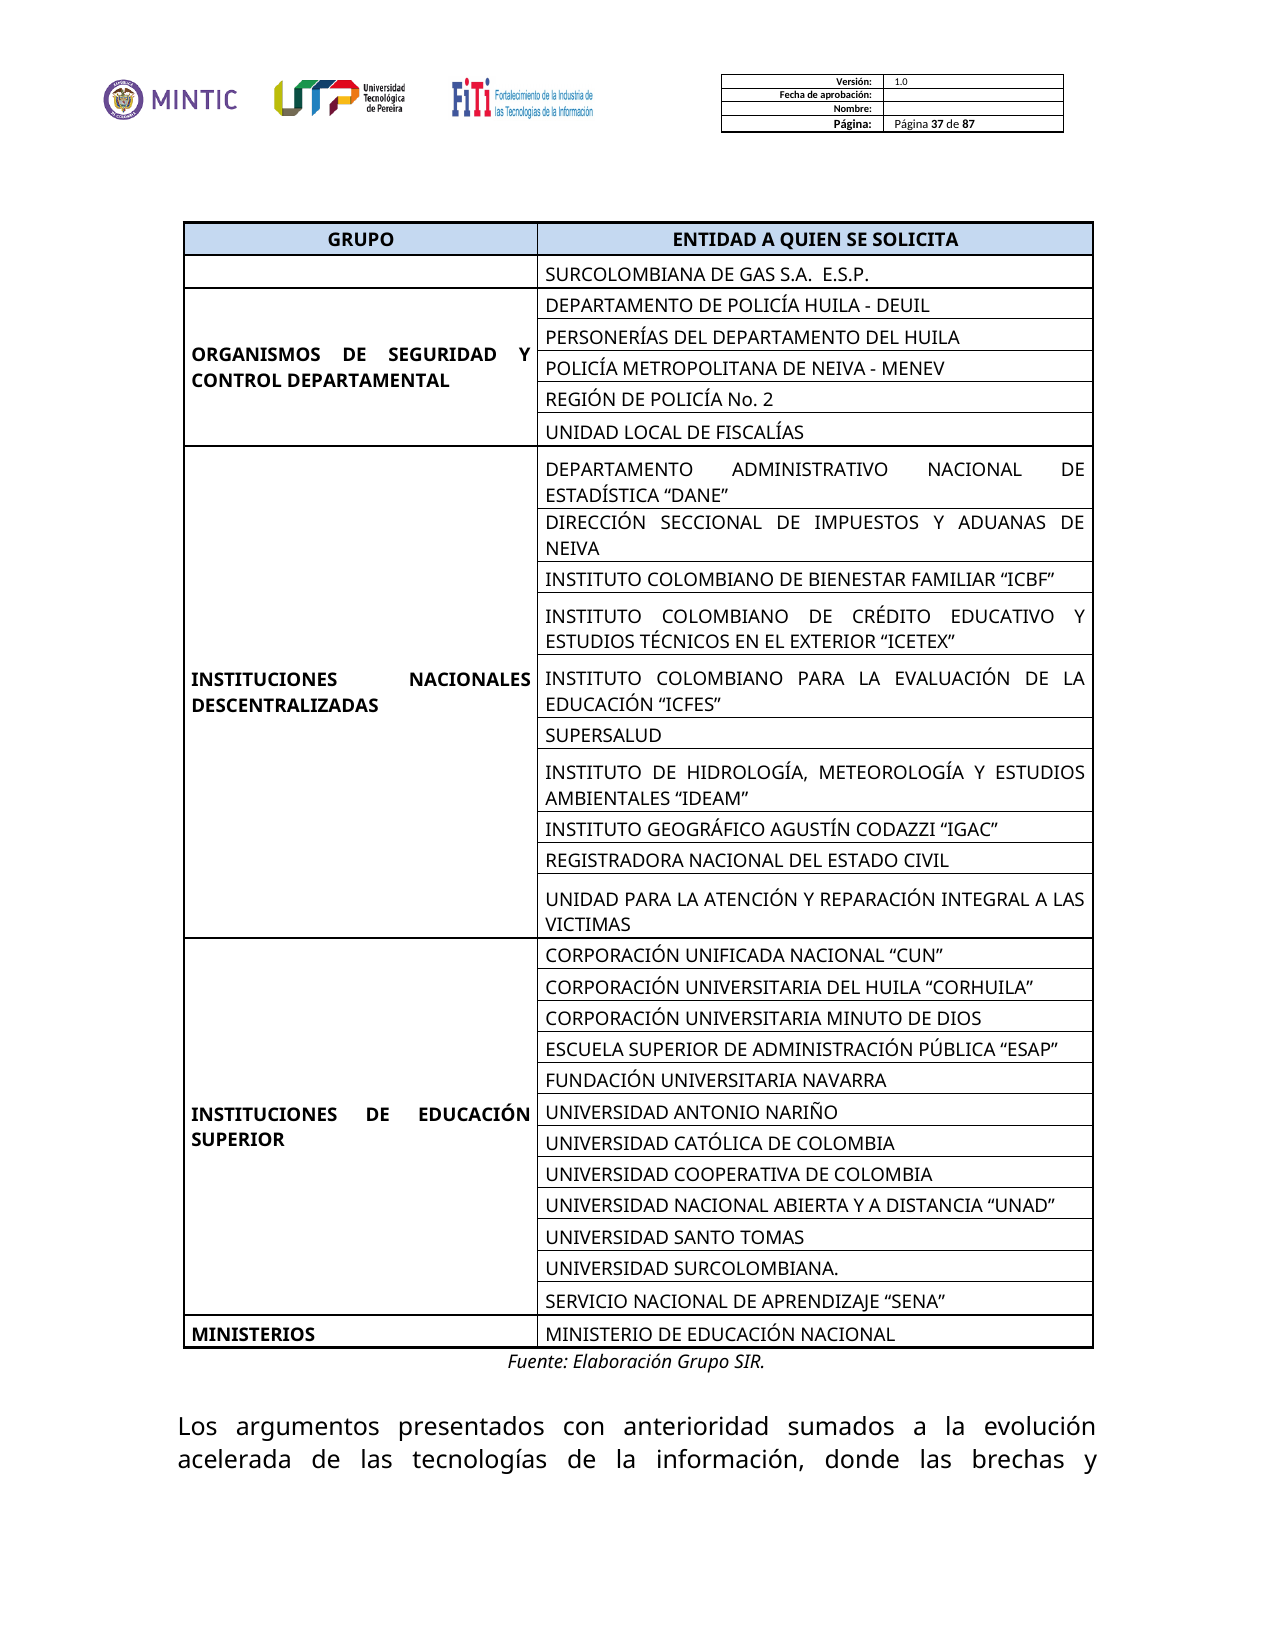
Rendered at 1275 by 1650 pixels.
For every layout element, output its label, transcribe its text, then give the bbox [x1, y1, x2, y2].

table_cell INSTITUTO COLOMBIANO DE BIENESTAR FAMILIAR “ICBF” [538, 562, 1092, 592]
table_cell MINISTERIO DE EDUCACIÓN NACIONAL [538, 1316, 1092, 1346]
picture [274, 80, 405, 116]
picture [97, 76, 238, 127]
table_header GRUPO [185, 224, 537, 254]
table_cell UNIVERSIDAD ANTONIO NARIÑO [538, 1094, 1092, 1124]
table_cell CORPORACIÓN UNIFICADA NACIONAL “CUN” [538, 939, 1092, 968]
table_cell CORPORACIÓN UNIVERSITARIA DEL HUILA “CORHUILA” [538, 969, 1092, 999]
table_cell POLICÍA METROPOLITANA DE NEIVA - MENEV [538, 351, 1092, 381]
table_cell DIRECCIÓN SECCIONAL DE IMPUESTOS Y ADUANAS DE NEIVA [538, 509, 1092, 561]
table_cell UNIVERSIDAD NACIONAL ABIERTA Y A DISTANCIA “UNAD” [538, 1188, 1092, 1218]
text Fuente: Elaboración Grupo SIR. [177, 1348, 1098, 1374]
table_cell INSTITUCIONES DE EDUCACIÓN SUPERIOR [185, 939, 537, 1314]
table_cell SUPERSALUD [538, 718, 1092, 748]
table_cell INSTITUTO COLOMBIANO PARA LA EVALUACIÓN DE LA EDUCACIÓN “ICFES” [538, 655, 1092, 717]
table_cell ESCUELA SUPERIOR DE ADMINISTRACIÓN PÚBLICA “ESAP” [538, 1032, 1092, 1062]
table_cell INSTITUCIONES NACIONALES DESCENTRALIZADAS [185, 447, 537, 937]
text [177, 1408, 1098, 1476]
table_cell INSTITUTO GEOGRÁFICO AGUSTÍN CODAZZI “IGAC” [538, 812, 1092, 842]
table_cell UNIVERSIDAD COOPERATIVA DE COLOMBIA [538, 1157, 1092, 1187]
table_cell INSTITUTO DE HIDROLOGÍA, METEOROLOGÍA Y ESTUDIOS AMBIENTALES “IDEAM” [538, 749, 1092, 811]
table_cell CORPORACIÓN UNIVERSITARIA MINUTO DE DIOS [538, 1001, 1092, 1031]
table_header ENTIDAD A QUIEN SE SOLICITA [538, 224, 1092, 254]
table_cell DEPARTAMENTO DE POLICÍA HUILA - DEUIL [538, 289, 1092, 318]
table_cell UNIDAD PARA LA ATENCIÓN Y REPARACIÓN INTEGRAL A LAS VICTIMAS [538, 874, 1092, 937]
table_cell ORGANISMOS DE SEGURIDAD Y CONTROL DEPARTAMENTAL [185, 289, 537, 445]
table_cell UNIVERSIDAD SURCOLOMBIANA. [538, 1251, 1092, 1281]
table_cell DEPARTAMENTO ADMINISTRATIVO NACIONAL DE ESTADÍSTICA “DANE” [538, 447, 1092, 507]
table_cell REGISTRADORA NACIONAL DEL ESTADO CIVIL [538, 843, 1092, 873]
table_cell REGIÓN DE POLICÍA No. 2 [538, 382, 1092, 412]
table_cell PERSONERÍAS DEL DEPARTAMENTO DEL HUILA [538, 319, 1092, 349]
table_cell UNIVERSIDAD SANTO TOMAS [538, 1219, 1092, 1249]
table_cell FUNDACIÓN UNIVERSITARIA NAVARRA [538, 1063, 1092, 1093]
table_cell UNIVERSIDAD CATÓLICA DE COLOMBIA [538, 1126, 1092, 1156]
table_cell UNIDAD LOCAL DE FISCALÍAS [538, 413, 1092, 445]
table_cell SERVICIO NACIONAL DE APRENDIZAJE “SENA” [538, 1282, 1092, 1314]
table_cell SURCOLOMBIANA DE GAS S.A. E.S.P. [538, 256, 1092, 287]
table_cell INSTITUTO COLOMBIANO DE CRÉDITO EDUCATIVO Y ESTUDIOS TÉCNICOS EN EL EXTERIOR “ICETEX” [538, 593, 1092, 654]
table_cell MINISTERIOS [185, 1316, 537, 1346]
picture [448, 76, 595, 121]
